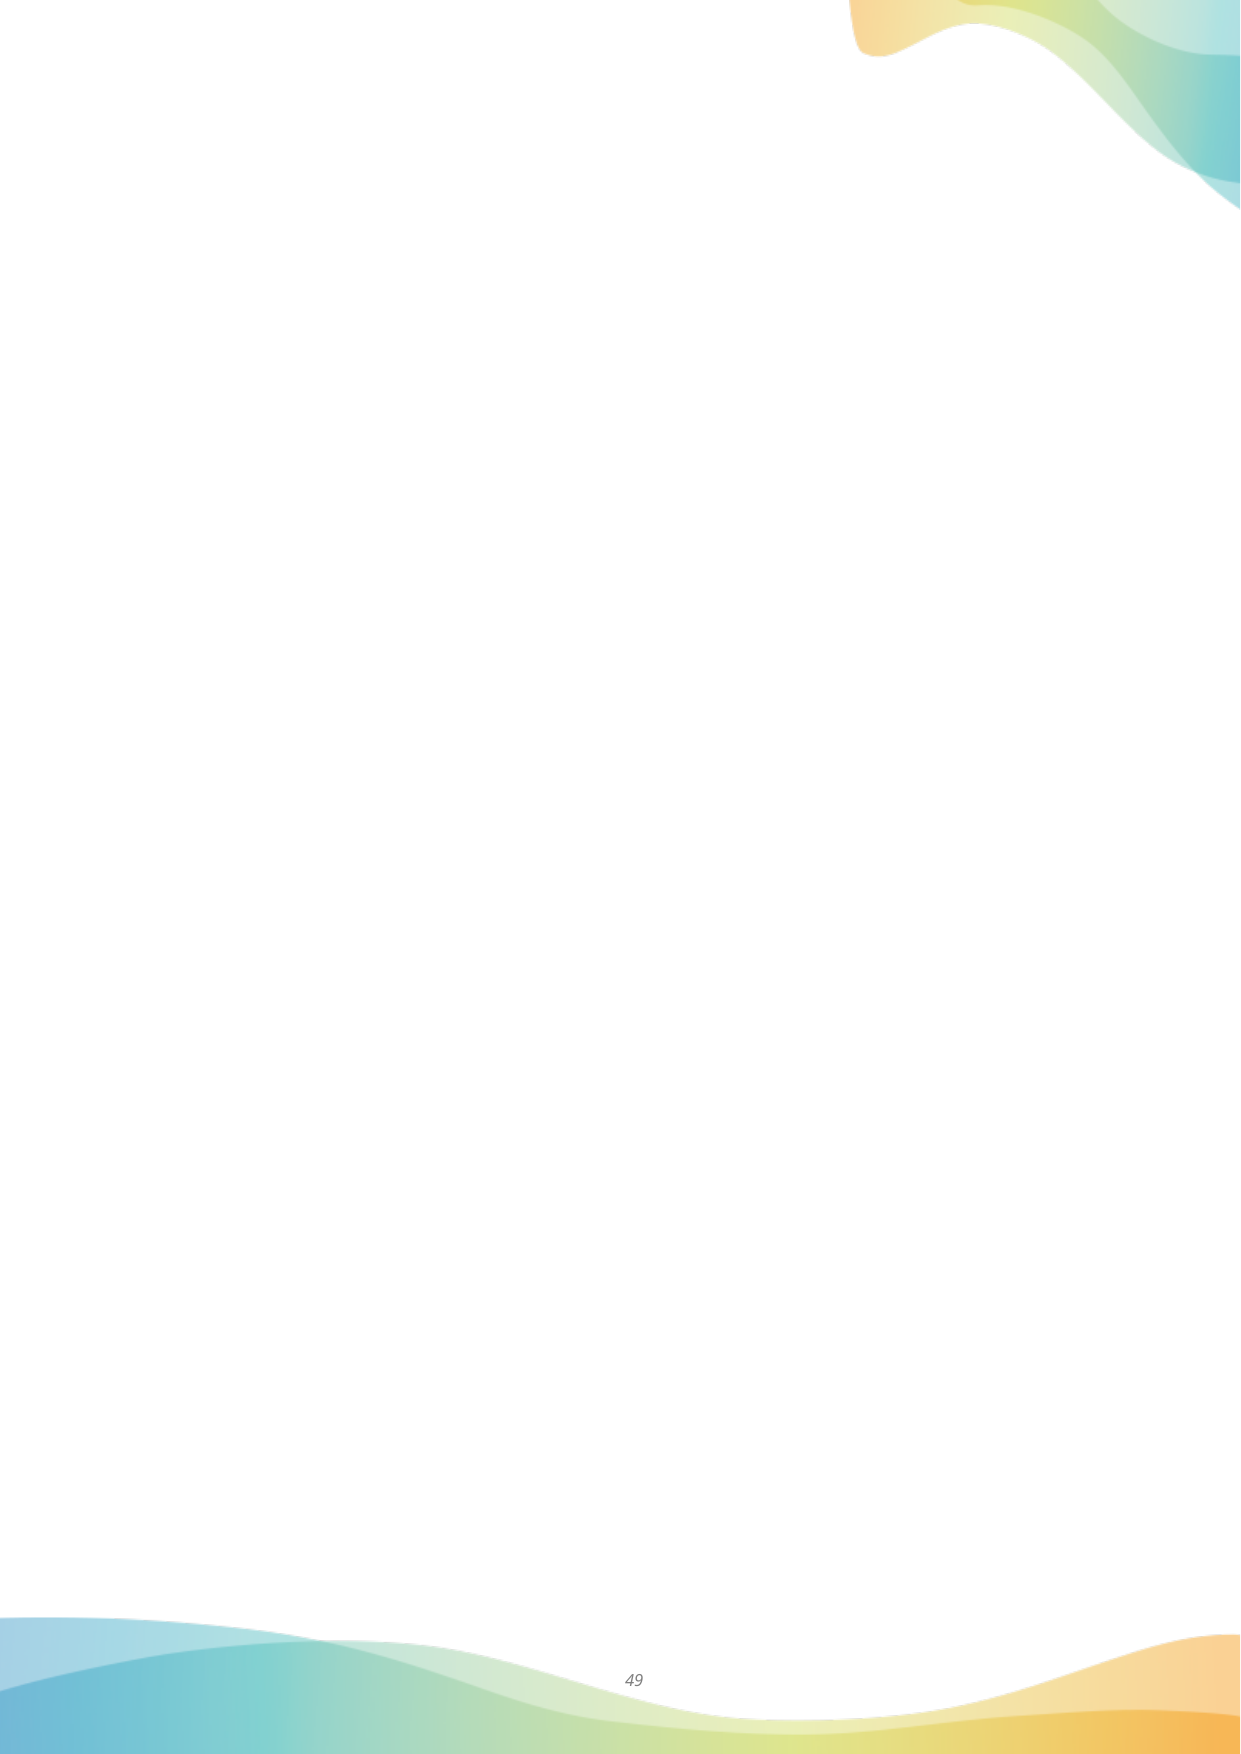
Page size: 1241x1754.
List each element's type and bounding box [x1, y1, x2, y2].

picture [325, 0, 1241, 213]
picture [0, 1613, 1241, 1754]
